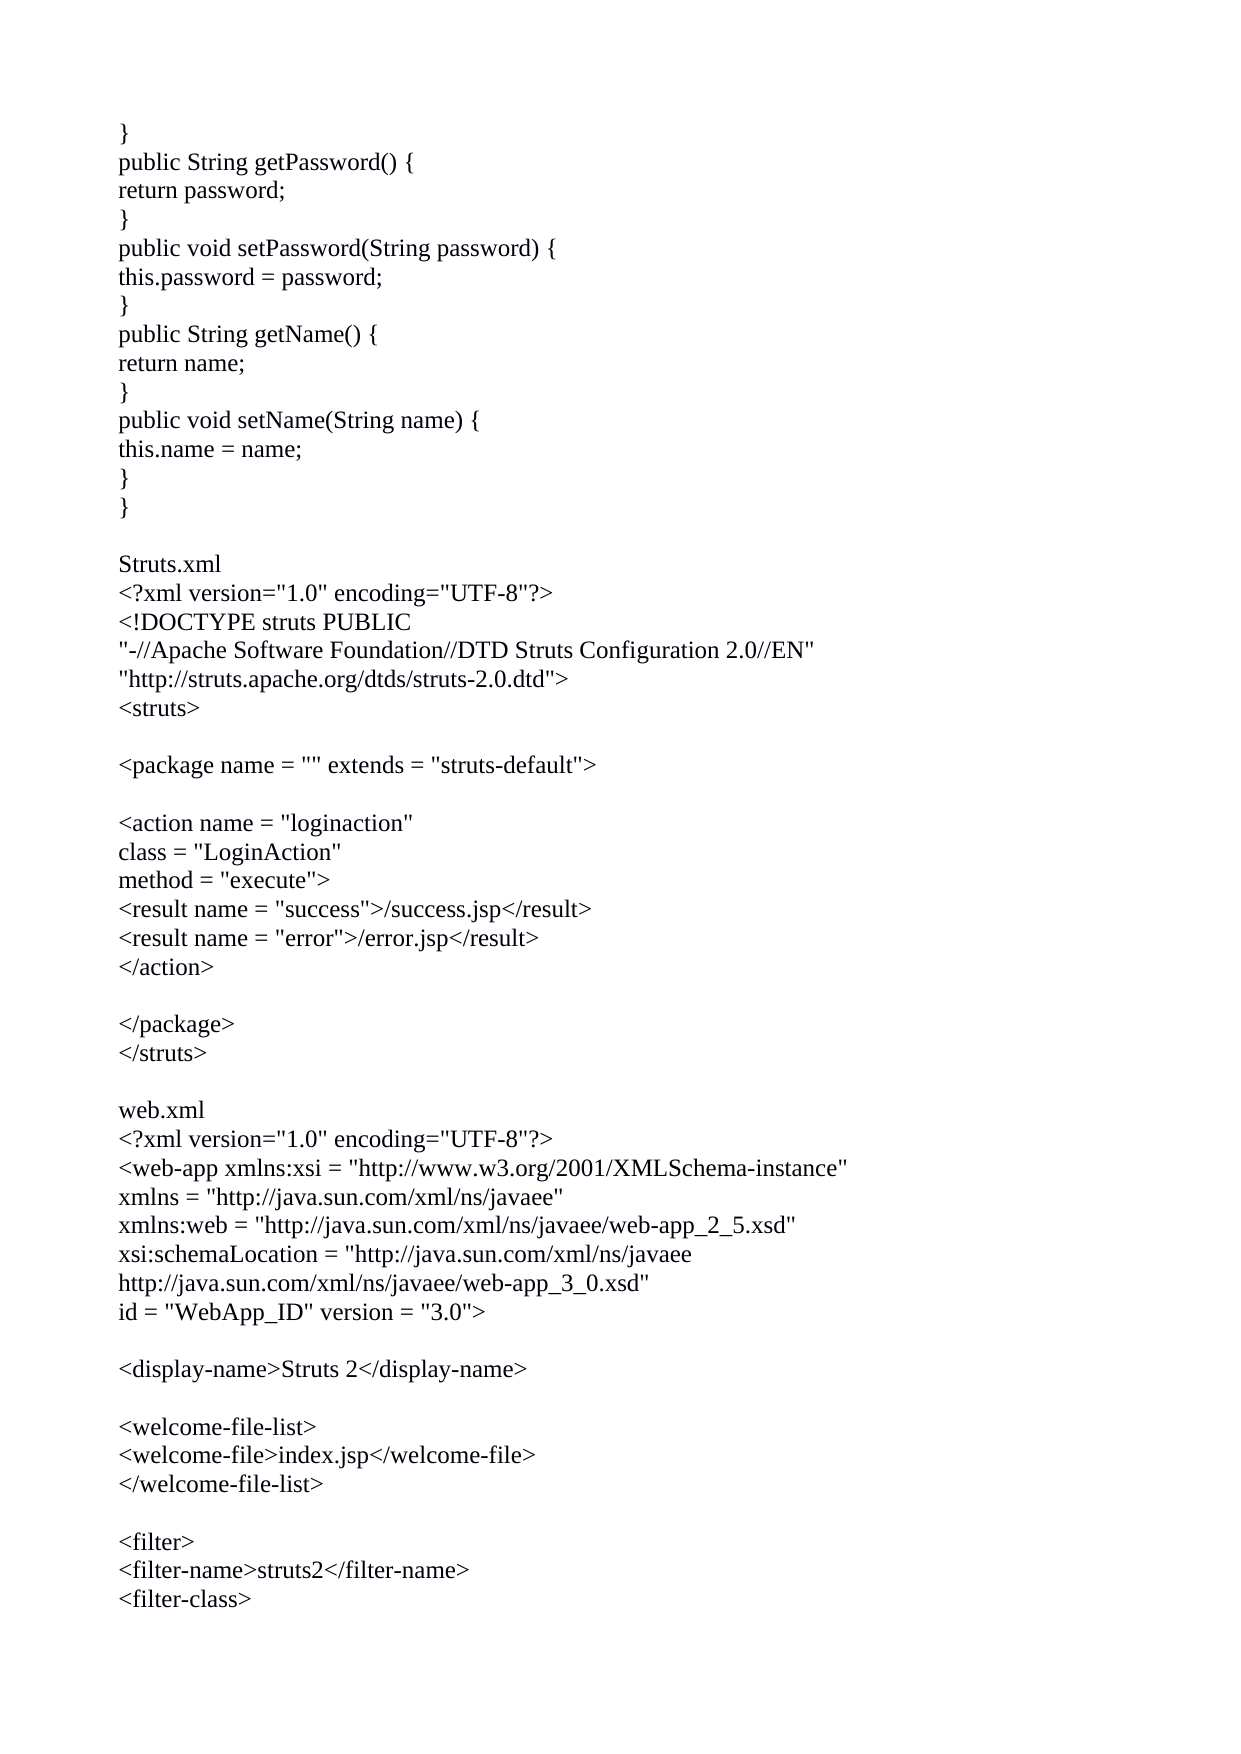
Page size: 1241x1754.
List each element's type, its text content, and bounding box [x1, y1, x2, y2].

text <welcome-file>index.jsp</welcome-file> [118, 1441, 1122, 1469]
text } [118, 118, 1122, 147]
text Struts.xml [118, 549, 1122, 578]
text <filter> [118, 1527, 1122, 1556]
text public void setPassword(String password) { [118, 233, 1122, 262]
text <?xml version="1.0" encoding="UTF-8"?> [118, 1124, 1122, 1153]
text <result name = "success">/success.jsp</result> [118, 894, 1122, 923]
text xmlns = "http://java.sun.com/xml/ns/javaee" [118, 1182, 1122, 1211]
text } [118, 492, 1122, 521]
text } [118, 377, 1122, 406]
text <web-app xmlns:xsi = "http://www.w3.org/2001/XMLSchema-instance" [118, 1153, 1122, 1182]
text "-//Apache Software Foundation//DTD Struts Configuration 2.0//EN" [118, 636, 1122, 664]
text "http://struts.apache.org/dtds/struts-2.0.dtd"> [118, 664, 1122, 693]
text this.name = name; [118, 434, 1122, 463]
text <display-name>Struts 2</display-name> [118, 1354, 1122, 1383]
text public void setName(String name) { [118, 406, 1122, 434]
text <package name = "" extends = "struts-default"> [118, 751, 1122, 779]
text </welcome-file-list> [118, 1469, 1122, 1498]
text return name; [118, 348, 1122, 377]
text return password; [118, 176, 1122, 204]
text public String getName() { [118, 319, 1122, 348]
text http://java.sun.com/xml/ns/javaee/web-app_3_0.xsd" [118, 1268, 1122, 1297]
text <welcome-file-list> [118, 1412, 1122, 1441]
text </action> [118, 952, 1122, 981]
text <filter-name>struts2</filter-name> [118, 1556, 1122, 1584]
text <action name = "loginaction" [118, 808, 1122, 837]
text } [118, 204, 1122, 233]
text this.password = password; [118, 262, 1122, 291]
text <filter-class> [118, 1584, 1122, 1613]
text } [118, 463, 1122, 492]
text public String getPassword() { [118, 147, 1122, 176]
text xsi:schemaLocation = "http://java.sun.com/xml/ns/javaee [118, 1239, 1122, 1268]
text class = "LoginAction" [118, 837, 1122, 866]
text </struts> [118, 1038, 1122, 1067]
text method = "execute"> [118, 866, 1122, 894]
text </package> [118, 1009, 1122, 1038]
text <result name = "error">/error.jsp</result> [118, 923, 1122, 952]
text <struts> [118, 693, 1122, 722]
text xmlns:web = "http://java.sun.com/xml/ns/javaee/web-app_2_5.xsd" [118, 1211, 1122, 1239]
text web.xml [118, 1096, 1122, 1124]
text <!DOCTYPE struts PUBLIC [118, 607, 1122, 636]
text } [118, 291, 1122, 319]
text id = "WebApp_ID" version = "3.0"> [118, 1297, 1122, 1326]
text <?xml version="1.0" encoding="UTF-8"?> [118, 578, 1122, 607]
